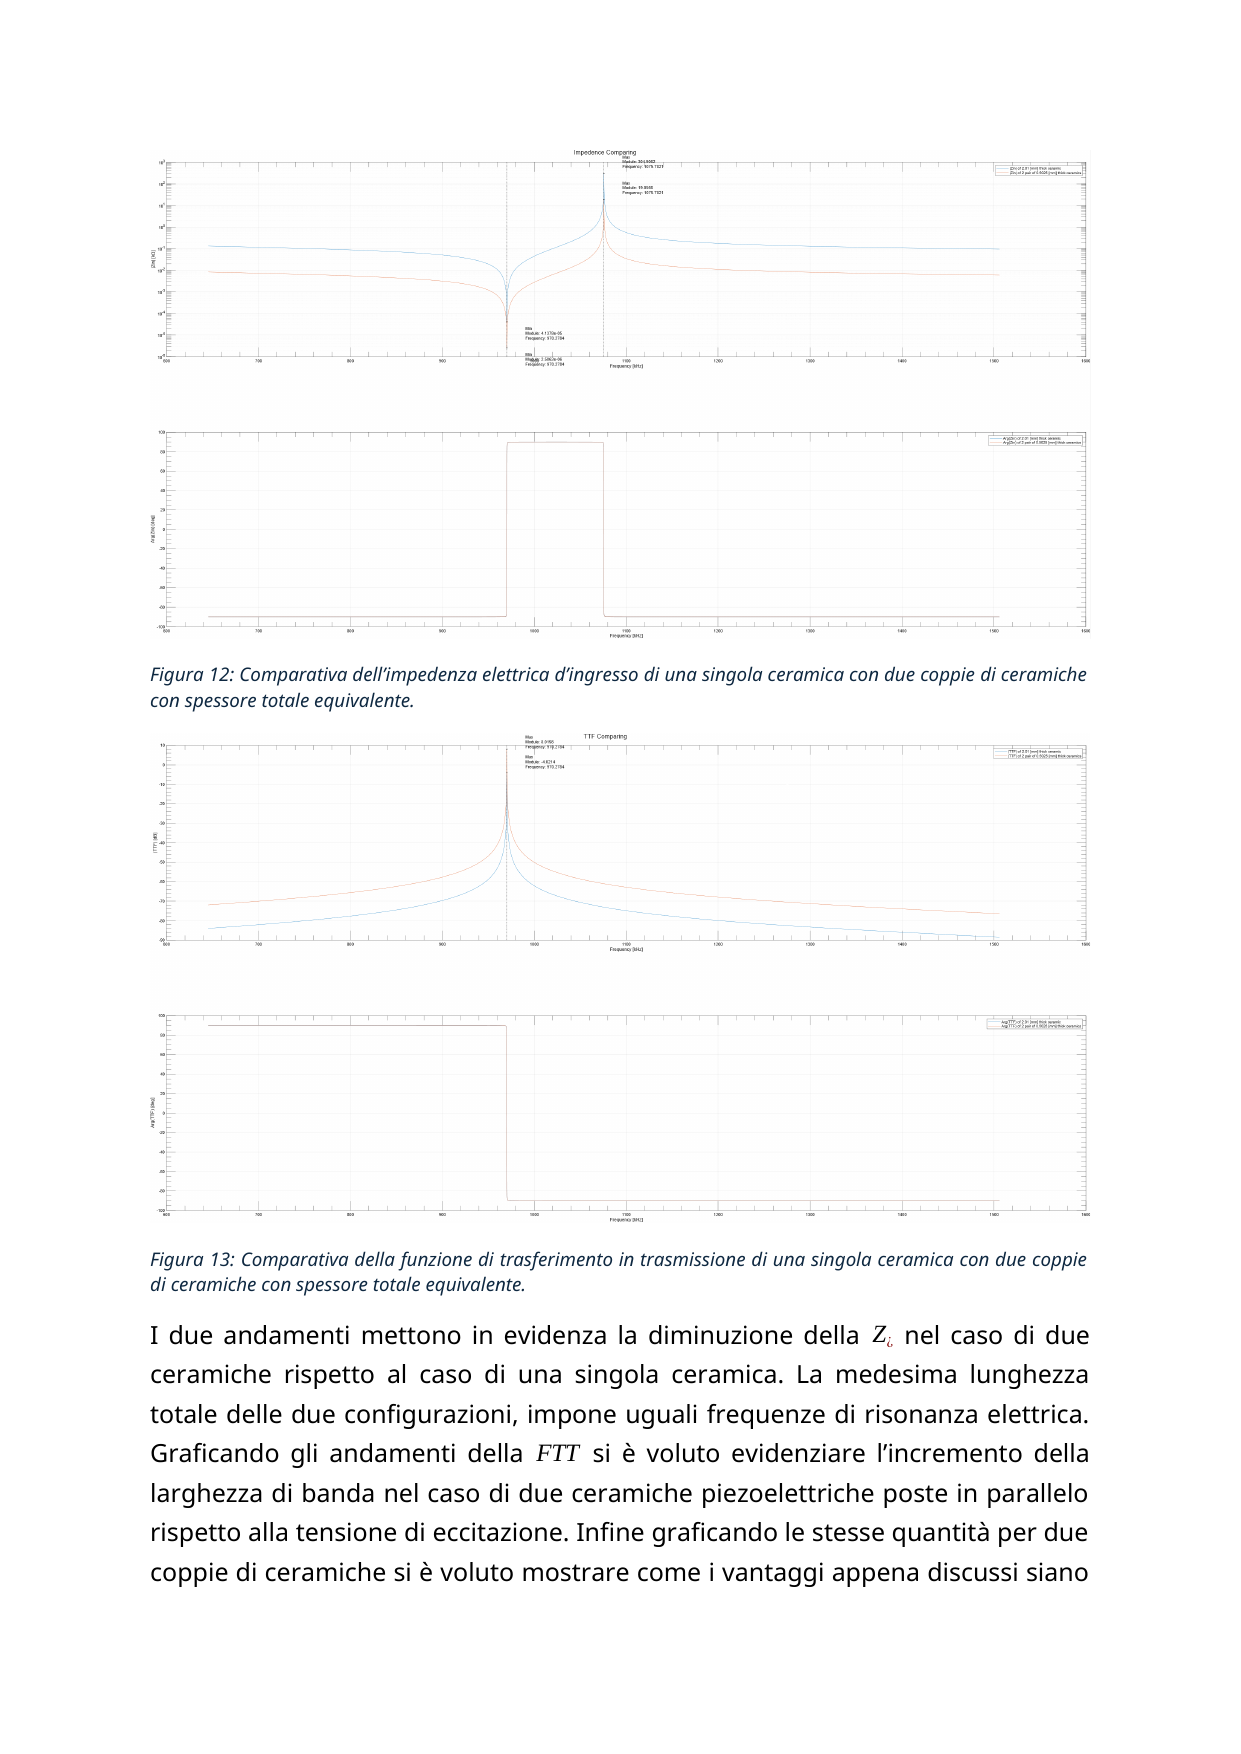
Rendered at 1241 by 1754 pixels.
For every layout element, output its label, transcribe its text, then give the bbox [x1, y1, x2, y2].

text Figura 12: Comparativa dell’impedenza elettrica d’ingresso di una singola ceramica con due coppie di ceramiche con spessore totale equivalente. [150, 662, 1090, 713]
picture [150, 150, 1091, 639]
text Figura 13: Comparativa della funzione di trasferimento in trasmissione di una singola ceramica con due coppie di ceramiche con spessore totale equivalente. [150, 1246, 1090, 1297]
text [150, 1318, 1090, 1589]
picture [150, 733, 1091, 1223]
